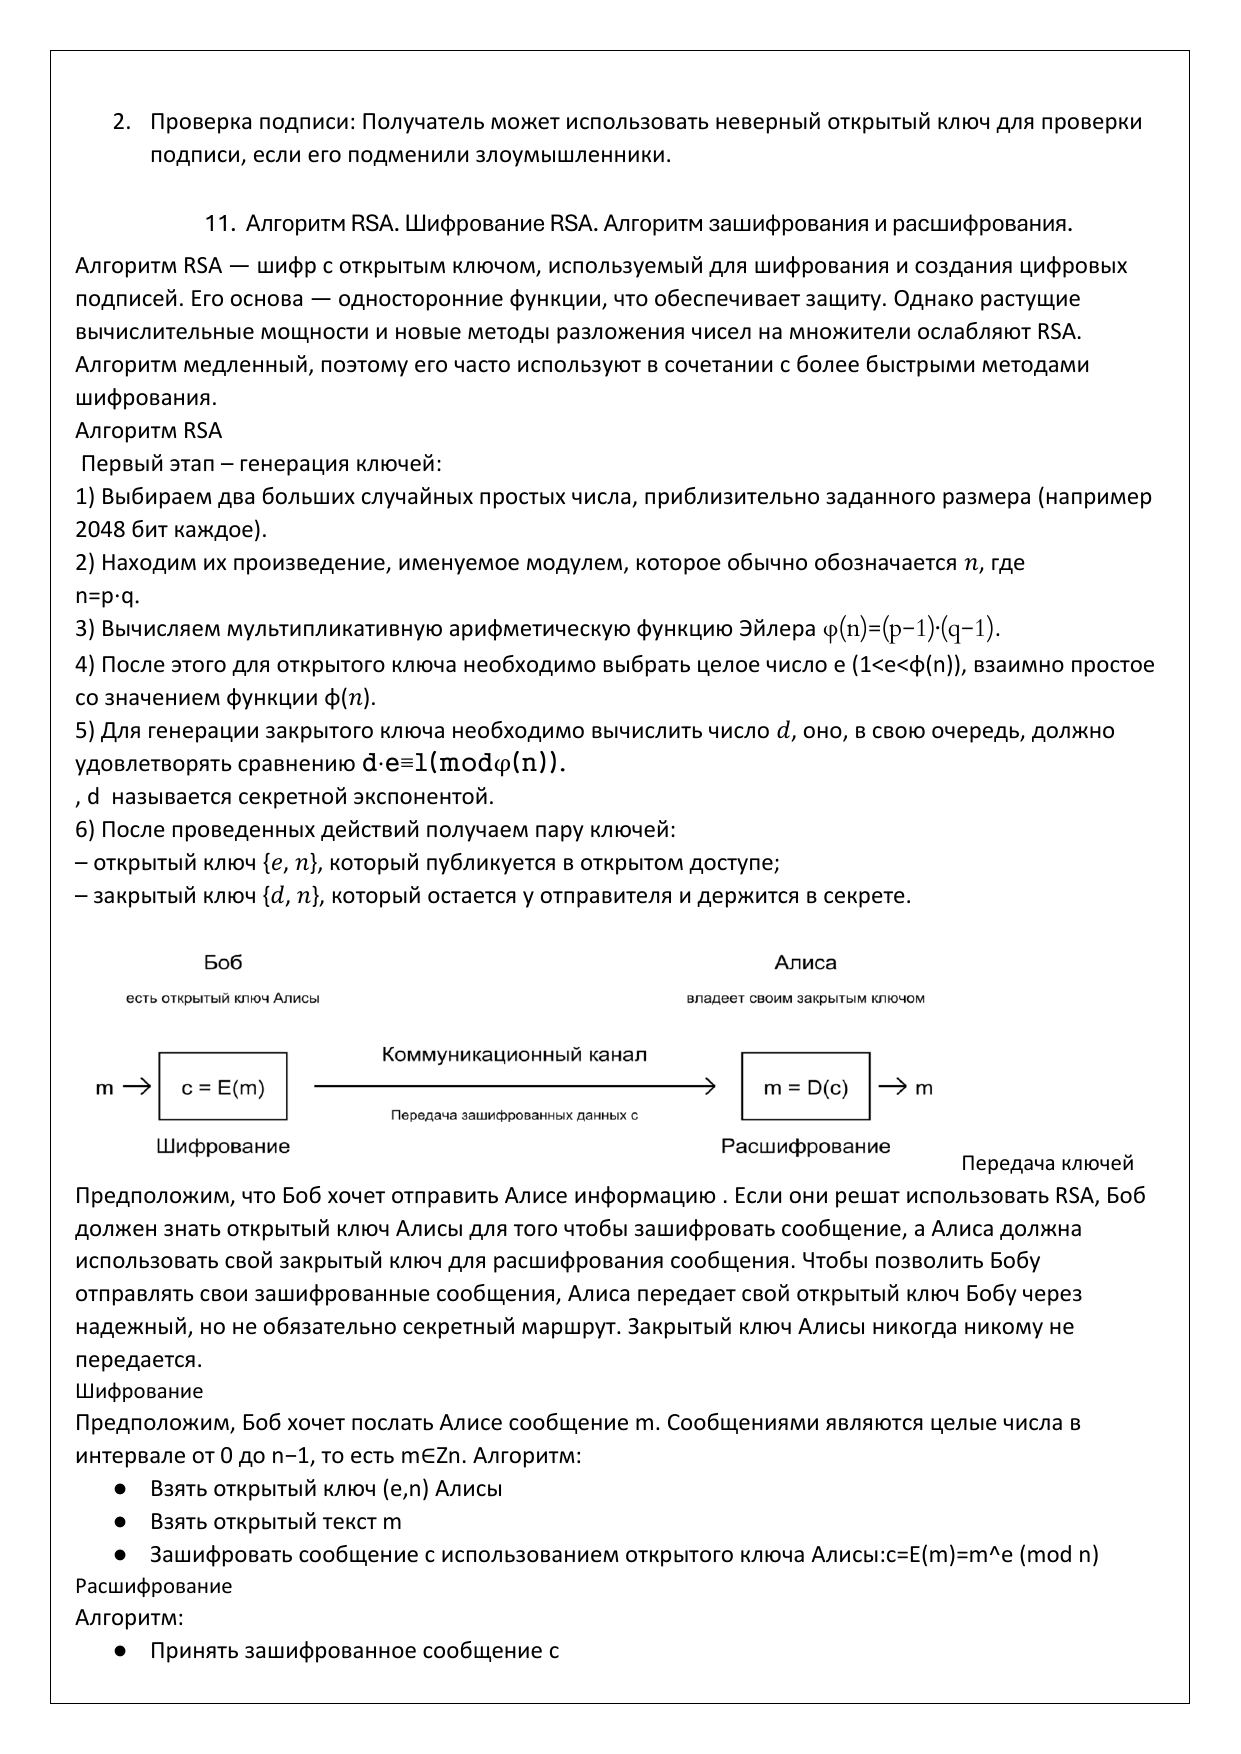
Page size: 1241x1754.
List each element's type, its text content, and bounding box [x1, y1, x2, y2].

list Взять открытый ключ (e,n) Алисы [112, 1472, 1165, 1503]
text – закрытый ключ {𝑑, 𝑛}, который остается у отправителя и держится в секрете. [75, 879, 1165, 909]
text 6) После проведенных действий получаем пару ключей: [75, 813, 1165, 843]
list Взять открытый текст m [112, 1505, 1165, 1536]
list Проверка подписи: Получатель может использовать неверный открытый ключ для проверки подписи, если его подменили злоумышленники. [112, 105, 1165, 168]
list Принять зашифрованное сообщение c [112, 1634, 1165, 1665]
text 1) Выбираем два больших случайных простых числа, приблизительно заданного размера (например 2048 бит каждое). [75, 480, 1165, 543]
text 3) Вычисляем мультипликативную арифметическую функцию Эйлера . [75, 612, 1165, 646]
text Предположим, что Боб хочет отправить Алисе информацию . Если они решат использовать RSA, Боб должен знать открытый ключ Алисы для того чтобы зашифровать сообщение, а Алиса должна использовать свой закрытый ключ для расшифрования сообщения. Чтобы позволить Бобу отправлять свои зашифрованные сообщения, Алиса передает свой открытый ключ Бобу через надежный, но не обязательно секретный маршрут. Закрытый ключ Алисы никогда никому не передается. [75, 1179, 1165, 1374]
picture [75, 944, 962, 1171]
text . [75, 579, 1165, 609]
subtitle 11. Алгоритм RSA. Шифрование RSA. Алгоритм зашифрования и расшифрования. [75, 208, 1165, 239]
list Зашифровать сообщение с использованием открытого ключа Алисы:c=E(m)=m^e (mod n) [112, 1538, 1165, 1569]
text 5) Для генерации закрытого ключа необходимо вычислить число 𝑑, оно, в свою очередь, должно удовлетворять сравнению [75, 714, 1165, 778]
text Алгоритм RSA [75, 414, 1165, 445]
text , d называется секретной экспонентой. [75, 780, 1165, 811]
text – открытый ключ {𝑒, 𝑛}, который публикуется в открытом доступе; [75, 846, 1165, 876]
text Алгоритм: [75, 1601, 1165, 1632]
text 2) Находим их произведение, именуемое модулем, которое обычно обозначается 𝑛, где [75, 546, 1165, 576]
text Алгоритм RSA — шифр с открытым ключом, используемый для шифрования и создания цифровых подписей. Его основа — односторонние функции, что обеспечивает защиту. Однако растущие вычислительные мощности и новые методы разложения чисел на множители ослабляют RSA. Алгоритм медленный, поэтому его часто используют в сочетании с более быстрыми методами шифрования. [75, 250, 1165, 412]
text 4) После этого для открытого ключа необходимо выбрать целое число e (1<e<φ(n)), взаимно простое со значением функции φ(𝑛). [75, 648, 1165, 712]
text Первый этап – генерация ключей: [75, 447, 1165, 478]
